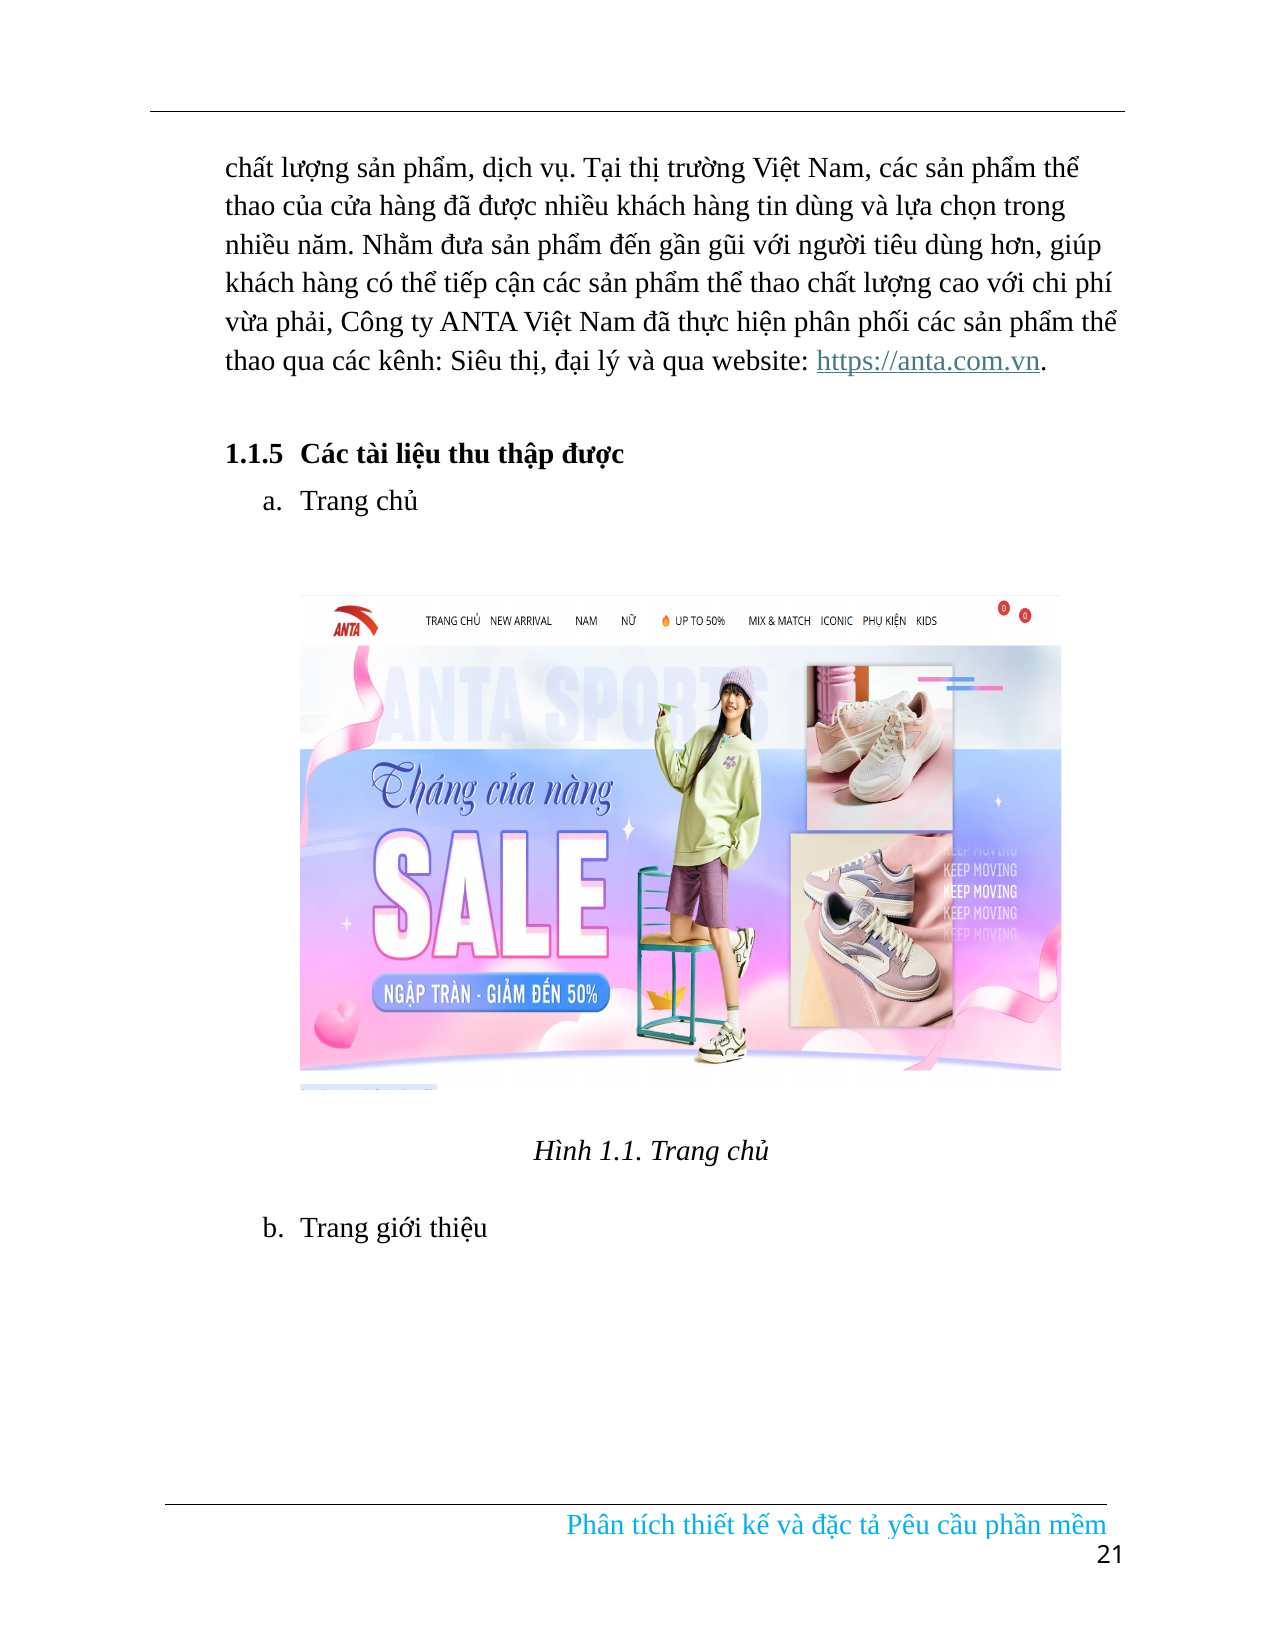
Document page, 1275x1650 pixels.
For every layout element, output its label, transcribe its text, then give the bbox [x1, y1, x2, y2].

list Trang chủ [262, 483, 1125, 517]
list Trang giới thiệu [262, 1210, 1125, 1244]
picture [300, 593, 1062, 1090]
subtitle Các tài liệu thu thập được [225, 436, 1125, 470]
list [225, 150, 1125, 376]
list Hình 1.1. Trang chủ [300, 1133, 1125, 1167]
